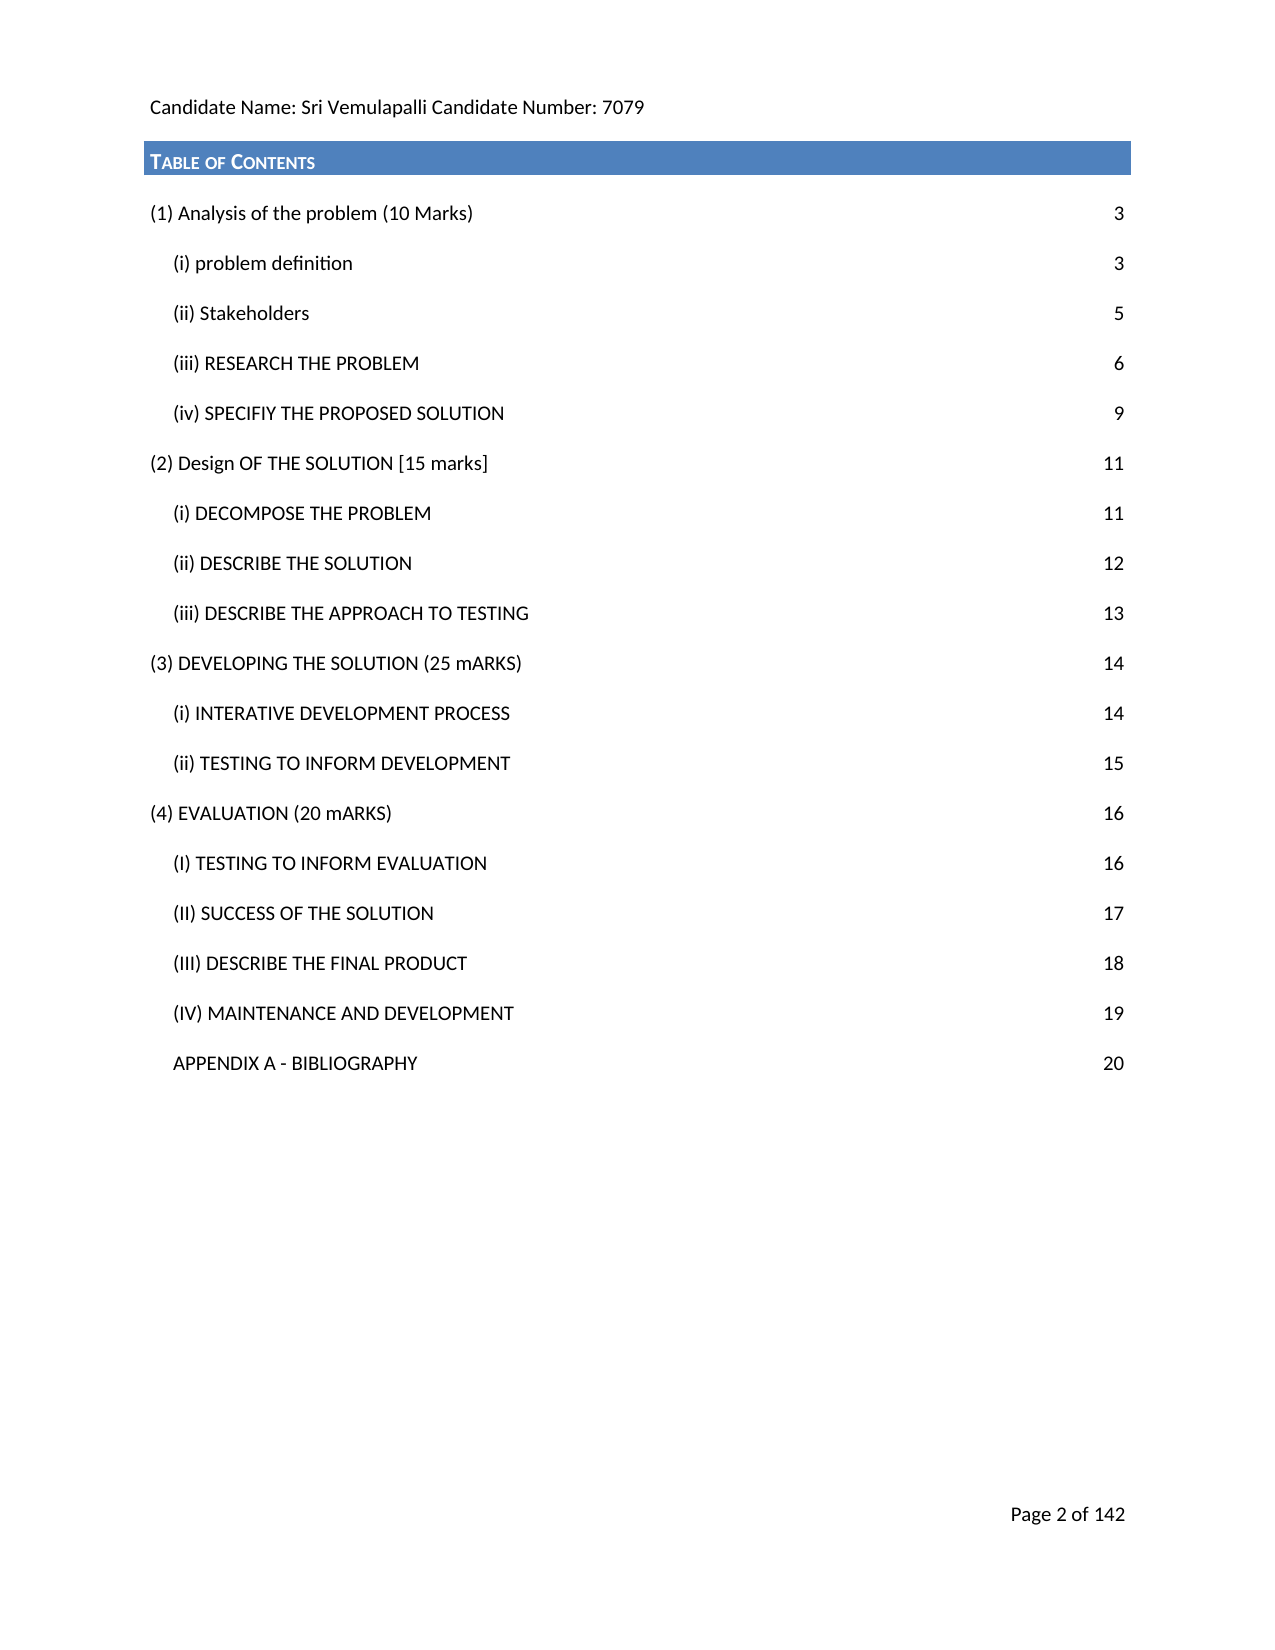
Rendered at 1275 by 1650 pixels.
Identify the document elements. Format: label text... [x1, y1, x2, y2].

text Table of Contents [150, 147, 1125, 175]
